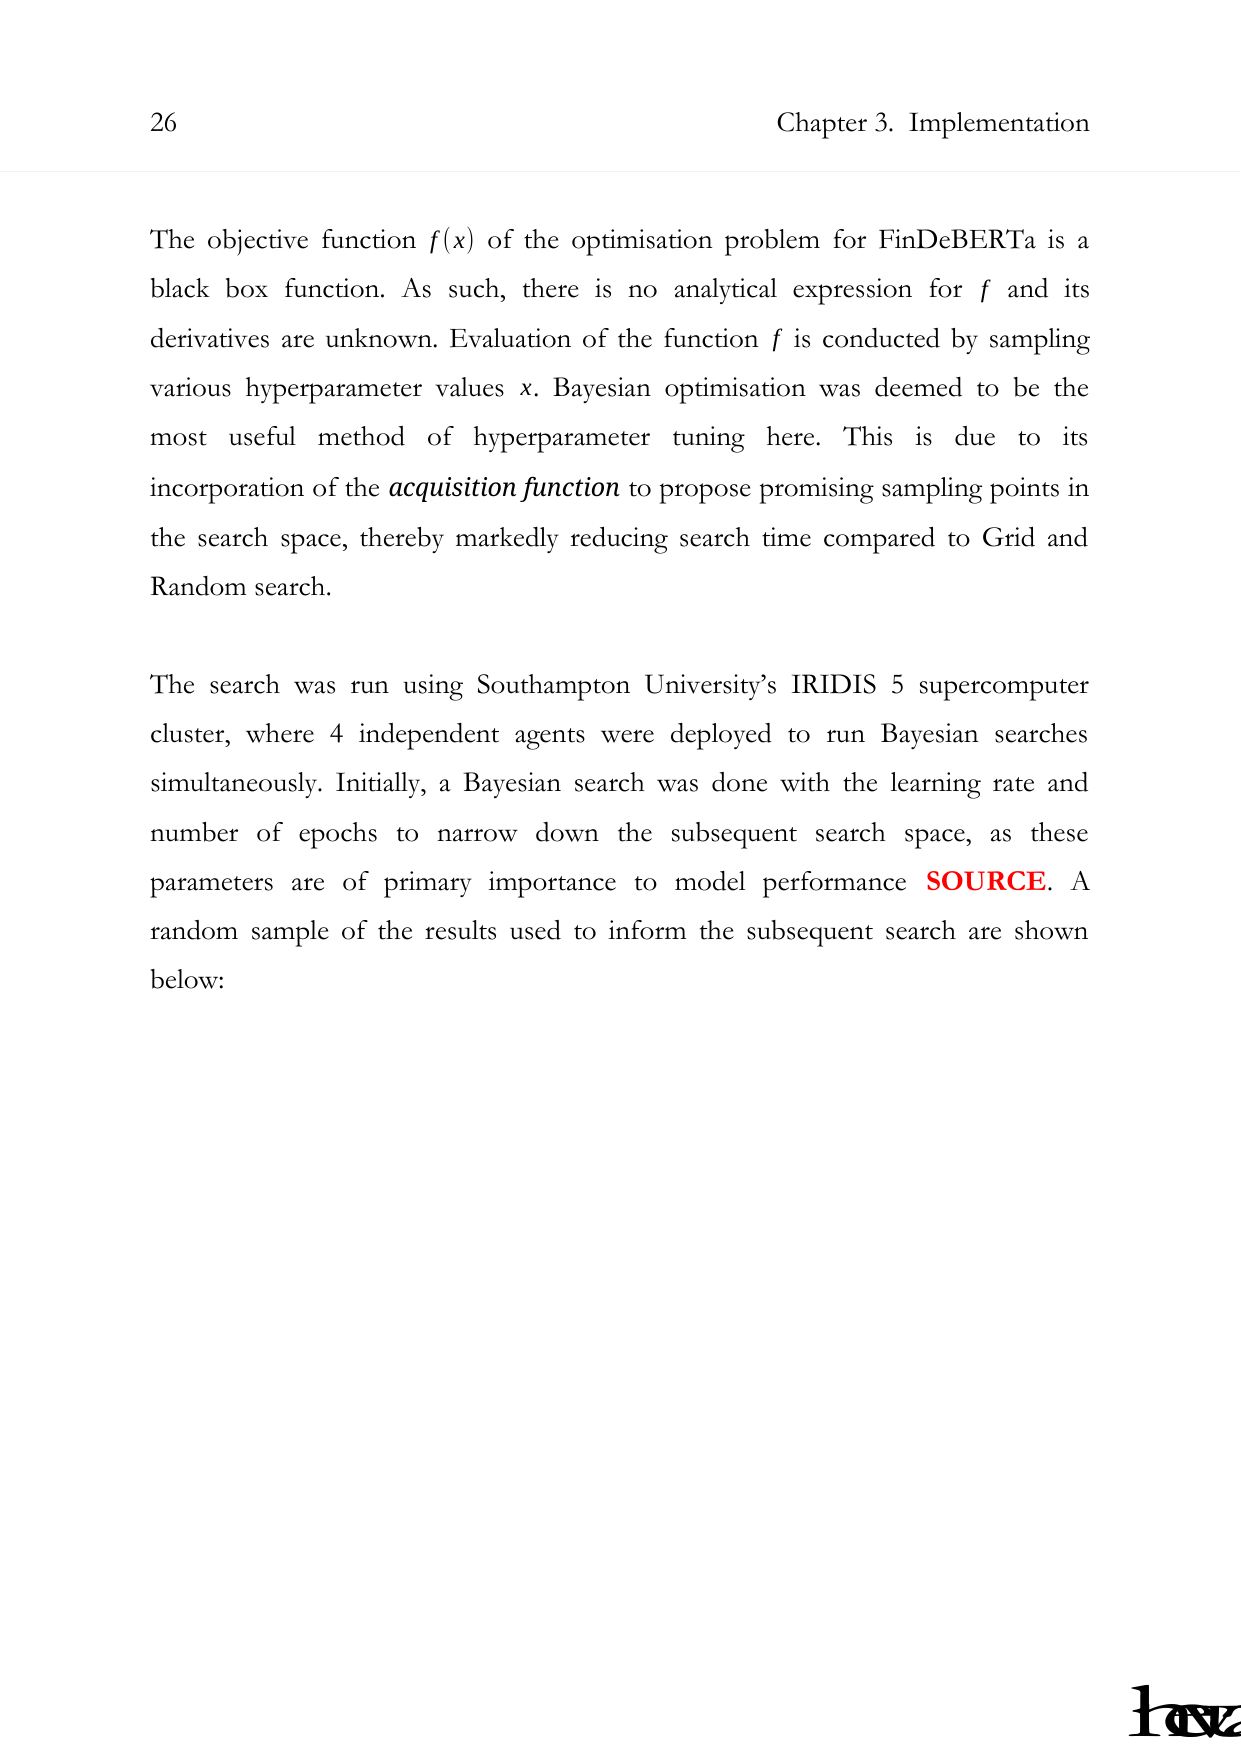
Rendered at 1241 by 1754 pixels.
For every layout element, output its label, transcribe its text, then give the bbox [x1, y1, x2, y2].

text The search was run using Southampton University’s IRIDIS 5 supercomputer cluster, where 4 independent agents were deployed to run Bayesian searches simultaneously. Initially, a Bayesian search was done with the learning rate and number of epochs to narrow down the subsequent search space, as these parameters are of primary importance to model performance SOURCE. A random sample of the results used to inform the subsequent search are shown below: [150, 668, 1090, 996]
text The objective function of the optimisation problem for FinDeBERTa is a black box function. As such, there is no analytical expression for and its derivatives are unknown. Evaluation of the function is conducted by sampling various hyperparameter values . Bayesian optimisation was deemed to be the most useful method of hyperparameter tuning here. This is due to its incorporation of the acquisition function to propose promising sampling points in the search space, thereby markedly reducing search time compared to Grid and Random search. [150, 223, 1090, 603]
